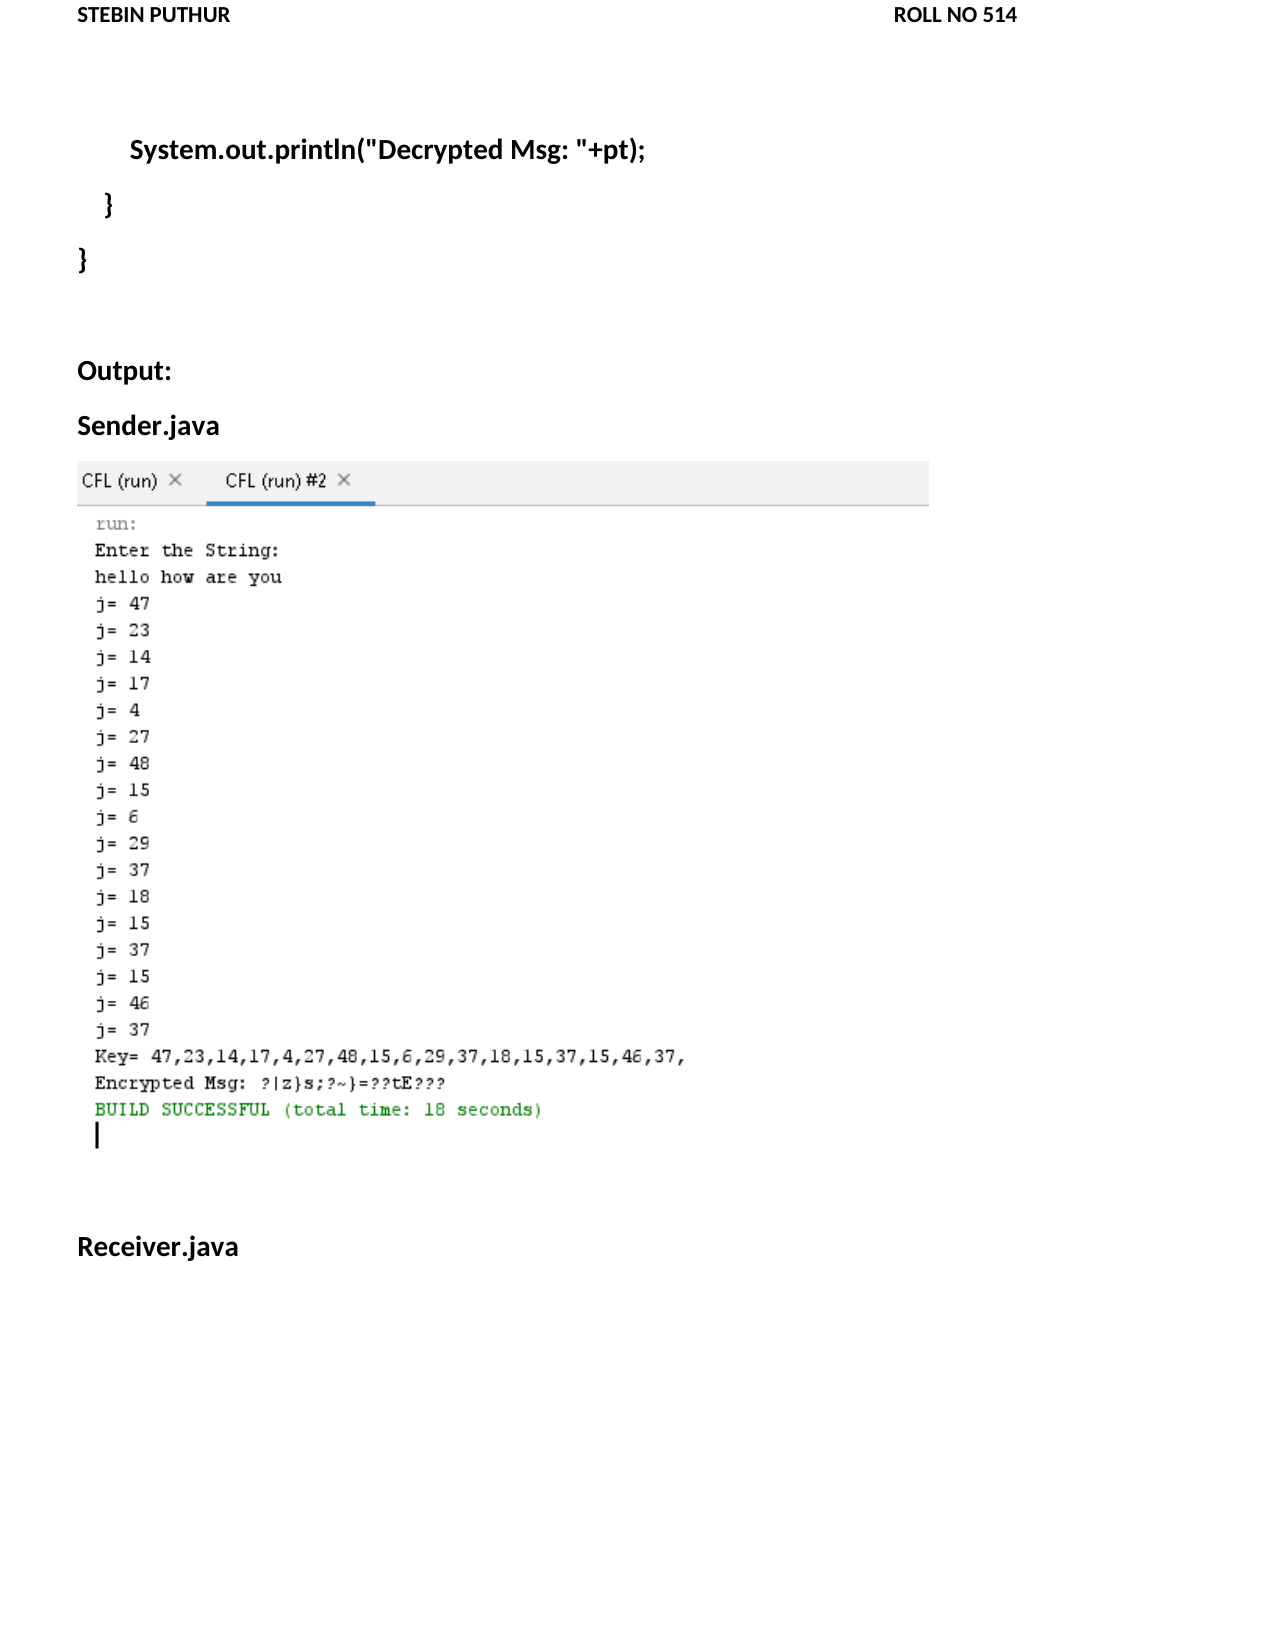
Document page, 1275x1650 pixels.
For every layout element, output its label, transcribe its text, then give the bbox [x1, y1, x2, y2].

picture [77, 461, 929, 1155]
text Sender.java [77, 407, 1194, 442]
text System.out.println("Decrypted Msg: "+pt); [77, 131, 1194, 167]
text Receiver.java [77, 1228, 1194, 1264]
text } [77, 241, 1194, 277]
text Output: [77, 352, 1194, 387]
text } [77, 186, 1194, 222]
